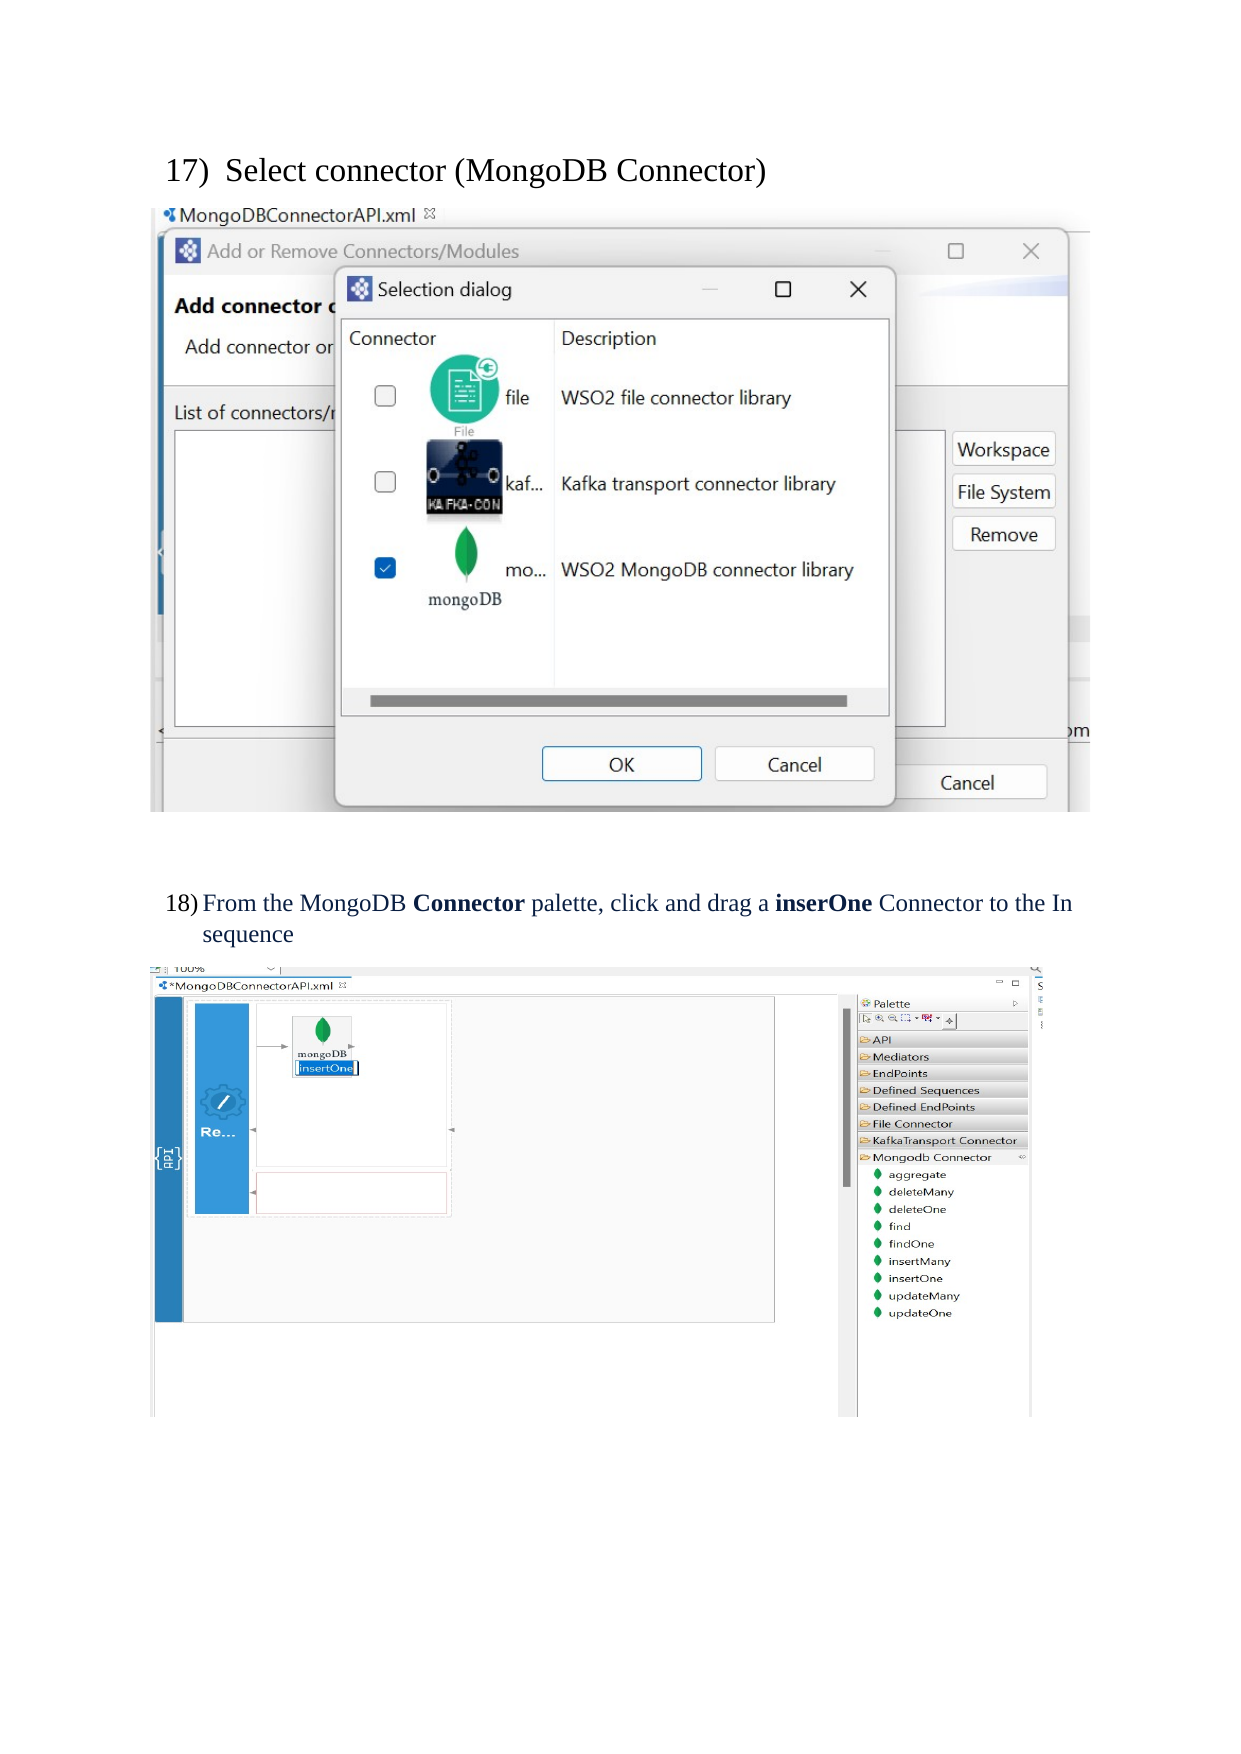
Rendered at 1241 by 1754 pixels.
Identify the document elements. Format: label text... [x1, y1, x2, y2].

picture [150, 967, 1043, 1417]
picture [150, 208, 1091, 812]
list From the MongoDB Connector palette, click and drag a inserOne Connector to the In sequence [165, 888, 1090, 948]
list Select connector (MongoDB Connector) [165, 150, 1090, 188]
